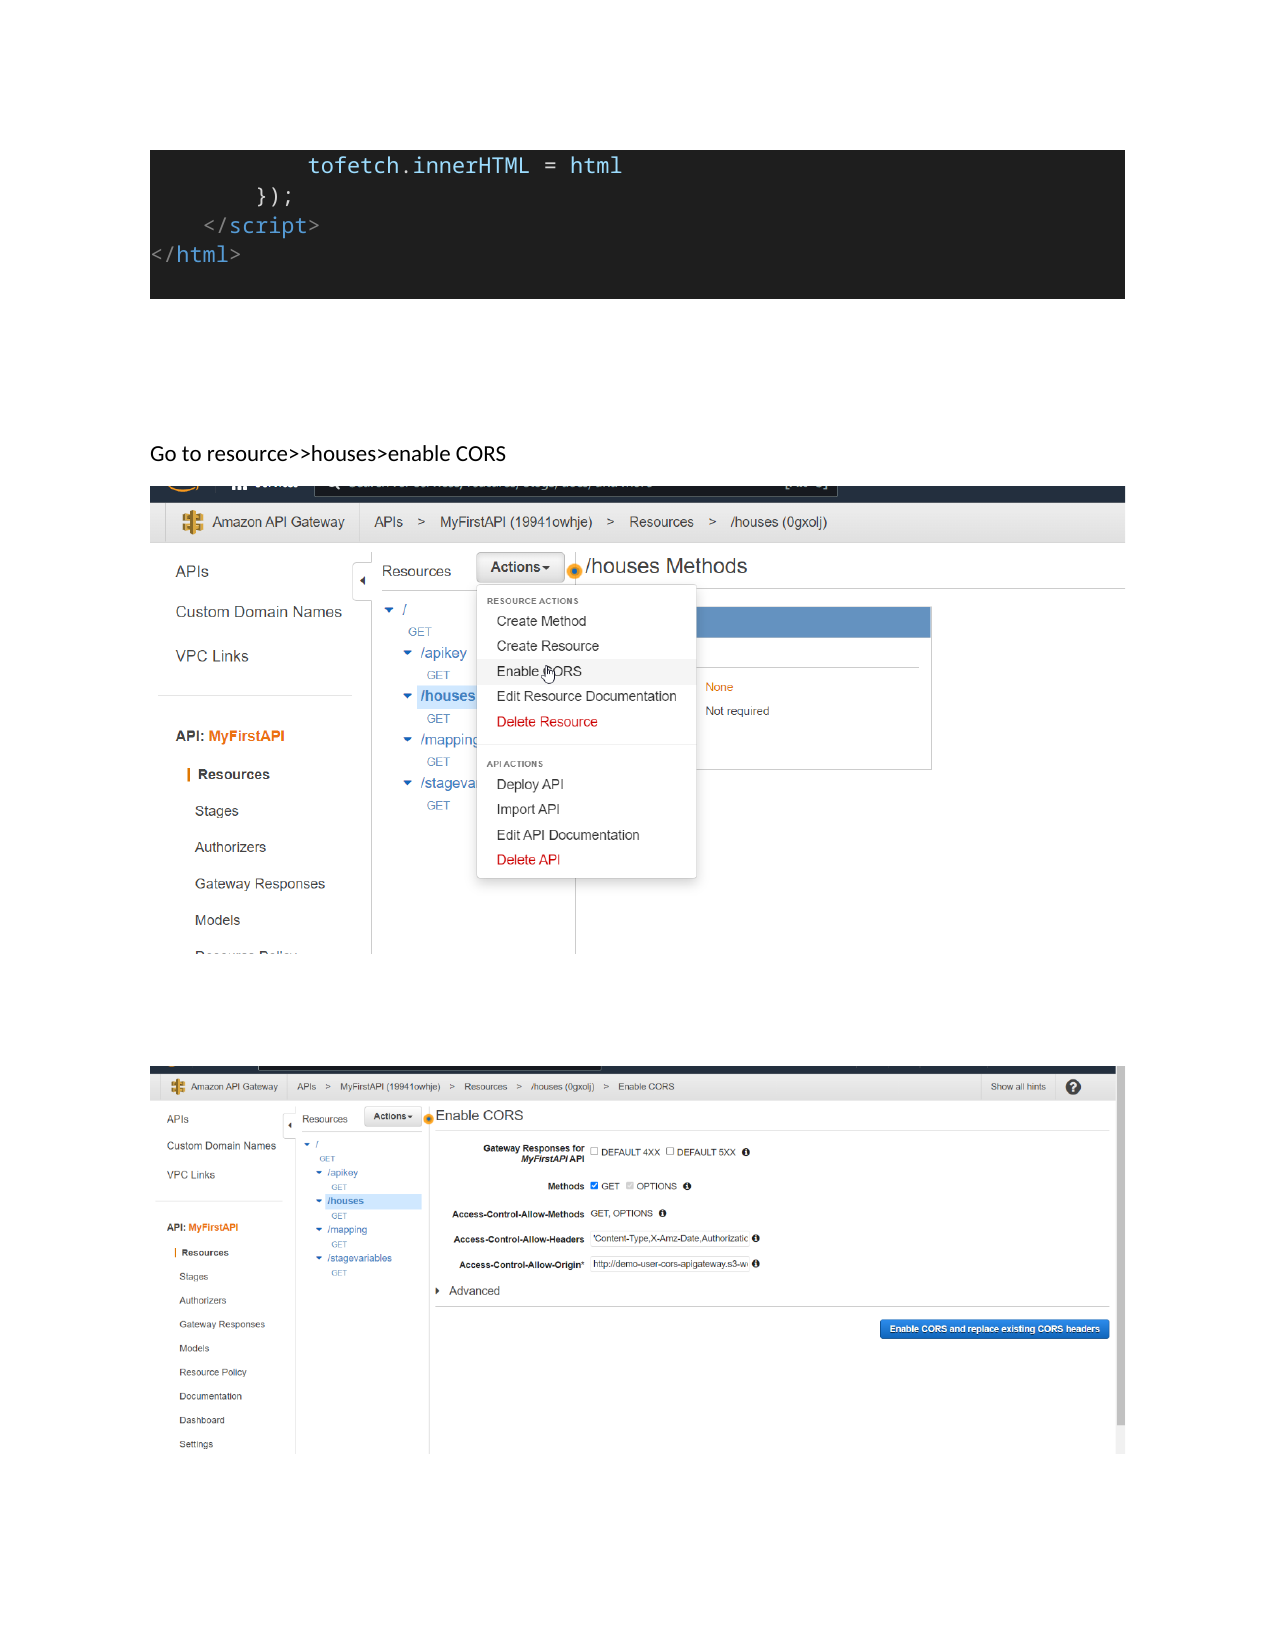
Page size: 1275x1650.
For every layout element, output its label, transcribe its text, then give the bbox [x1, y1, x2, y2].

picture [150, 486, 1125, 954]
text Go to resource>>houses>enable CORS [150, 439, 1125, 468]
text </script> [150, 209, 1125, 239]
text </html> [150, 239, 1125, 269]
picture [150, 1066, 1125, 1454]
text }); [150, 180, 1125, 209]
text tofetch.innerHTML = html [150, 150, 1125, 180]
